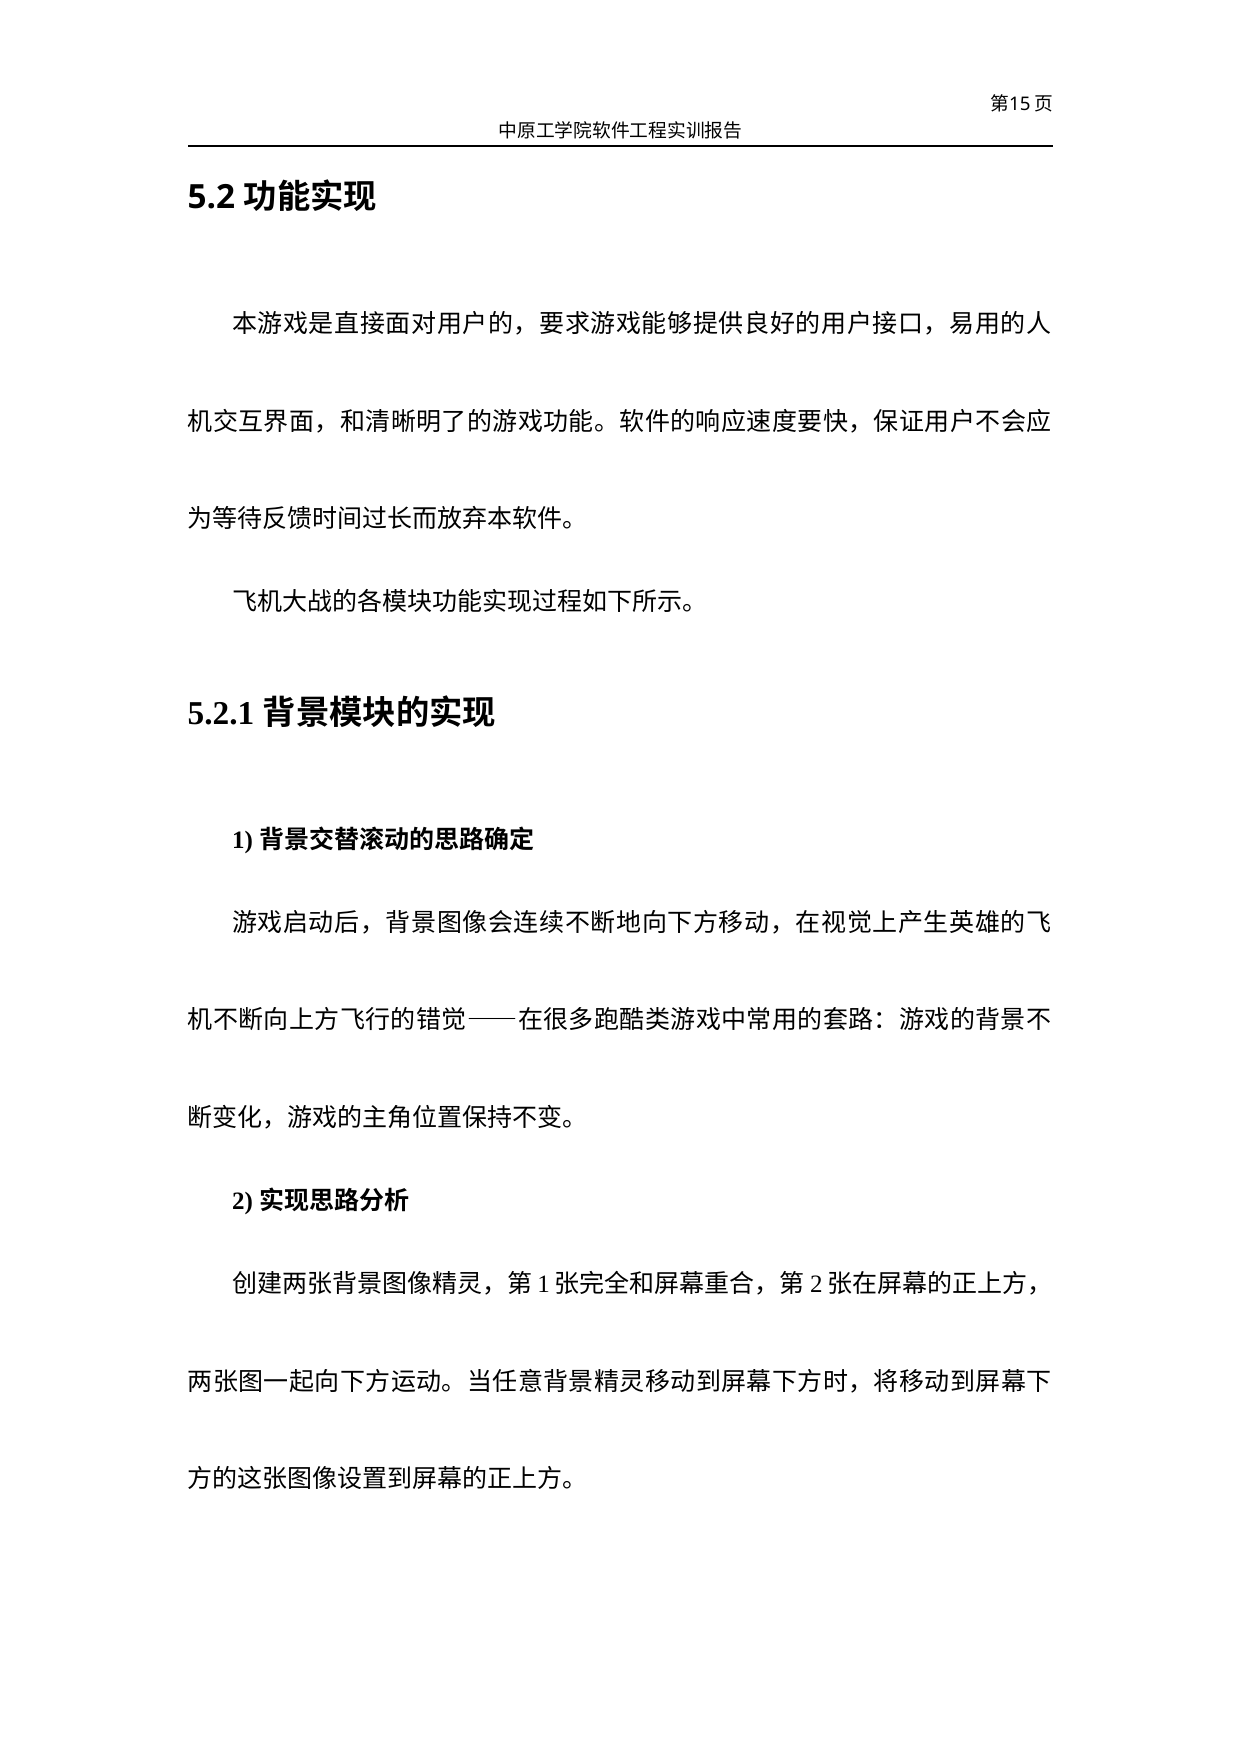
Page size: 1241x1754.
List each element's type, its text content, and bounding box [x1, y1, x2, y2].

text 2) 实现思路分析 [187, 1166, 1053, 1231]
text 1) 背景交替滚动的思路确定 [187, 805, 1053, 870]
text 游戏启动后，背景图像会连续不断地向下方移动，在视觉上产生英雄的飞机不断向上方飞行的错觉——在很多跑酷类游戏中常用的套路：游戏的背景不断变化，游戏的主角位置保持不变。 [187, 888, 1053, 1148]
subtitle 5.2 功能实现 [187, 162, 1053, 227]
text 飞机大战的各模块功能实现过程如下所示。 [187, 567, 1053, 632]
text 本游戏是直接面对用户的，要求游戏能够提供良好的用户接口，易用的人机交互界面，和清晰明了的游戏功能。软件的响应速度要快，保证用户不会应为等待反馈时间过长而放弃本软件。 [187, 289, 1053, 549]
text 创建两张背景图像精灵，第1张完全和屏幕重合，第2张在屏幕的正上方，两张图一起向下方运动。当任意背景精灵移动到屏幕下方时，将移动到屏幕下方的这张图像设置到屏幕的正上方。 [187, 1249, 1053, 1509]
subtitle 5.2.1 背景模块的实现 [187, 678, 1053, 743]
